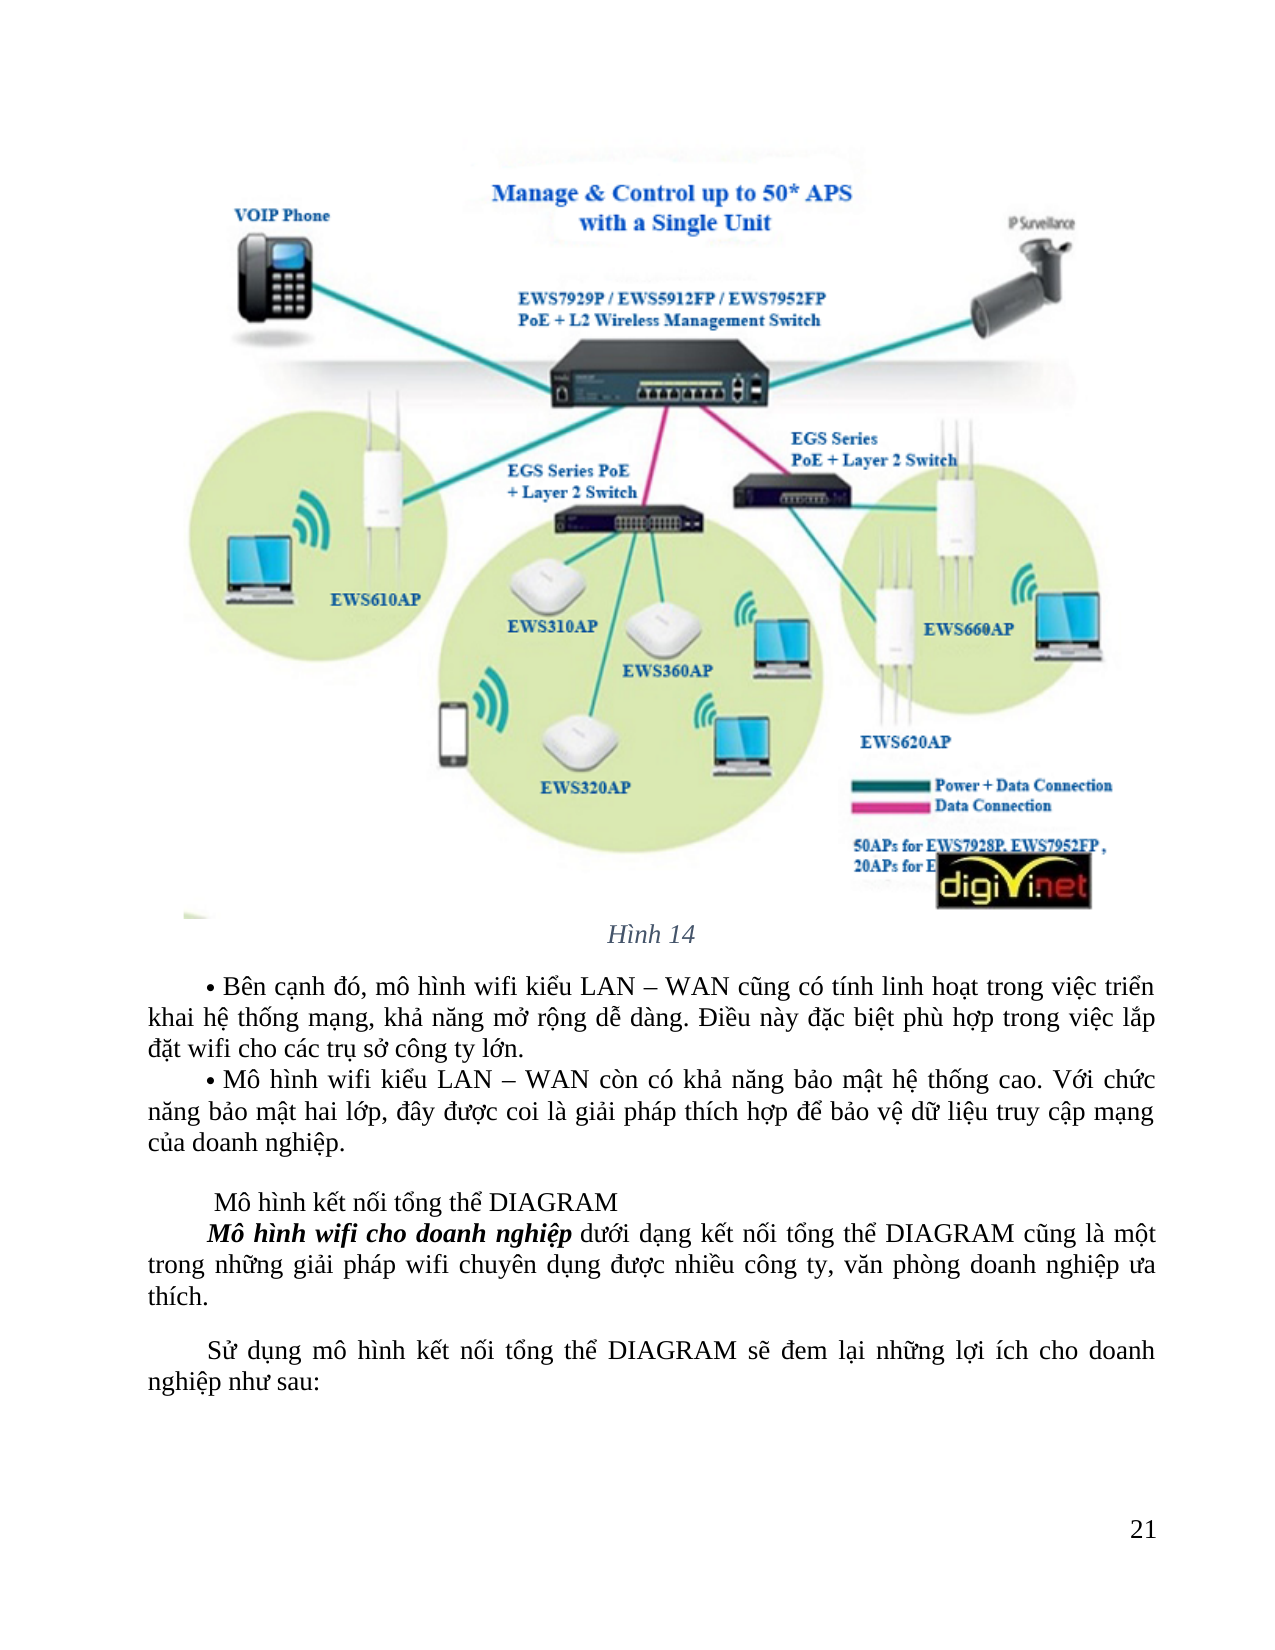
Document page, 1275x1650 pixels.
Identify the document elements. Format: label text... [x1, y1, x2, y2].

list Bên cạnh đó, mô hình wifi kiểu LAN – WAN cũng có tính linh hoạt trong việc triển khai hệ thống mạng, khả năng mở rộng dễ dàng. Điều này đặc biệt phù hợp trong việc lắp đặt wifi cho các trụ sở công ty lớn. [148, 970, 1157, 1063]
picture [183, 118, 1122, 919]
text Mô hình kết nối tổng thể DIAGRAM [148, 1186, 1157, 1217]
text Sử dụng mô hình kết nối tổng thể DIAGRAM sẽ đem lại những lợi ích cho doanh nghiệp như sau: [148, 1334, 1157, 1396]
text Hình [148, 918, 1157, 949]
text Mô hình wifi cho doanh nghiệp dưới dạng kết nối tổng thể DIAGRAM cũng là một trong những giải pháp wifi chuyên dụng được nhiều công ty, văn phòng doanh nghiệp ưa thích. [148, 1217, 1157, 1311]
list Mô hình wifi kiểu LAN – WAN còn có khả năng bảo mật hệ thống cao. Với chức năng bảo mật hai lớp, đây được coi là giải pháp thích hợp để bảo vệ dữ liệu truy cập mạng của doanh nghiệp. [148, 1063, 1157, 1157]
